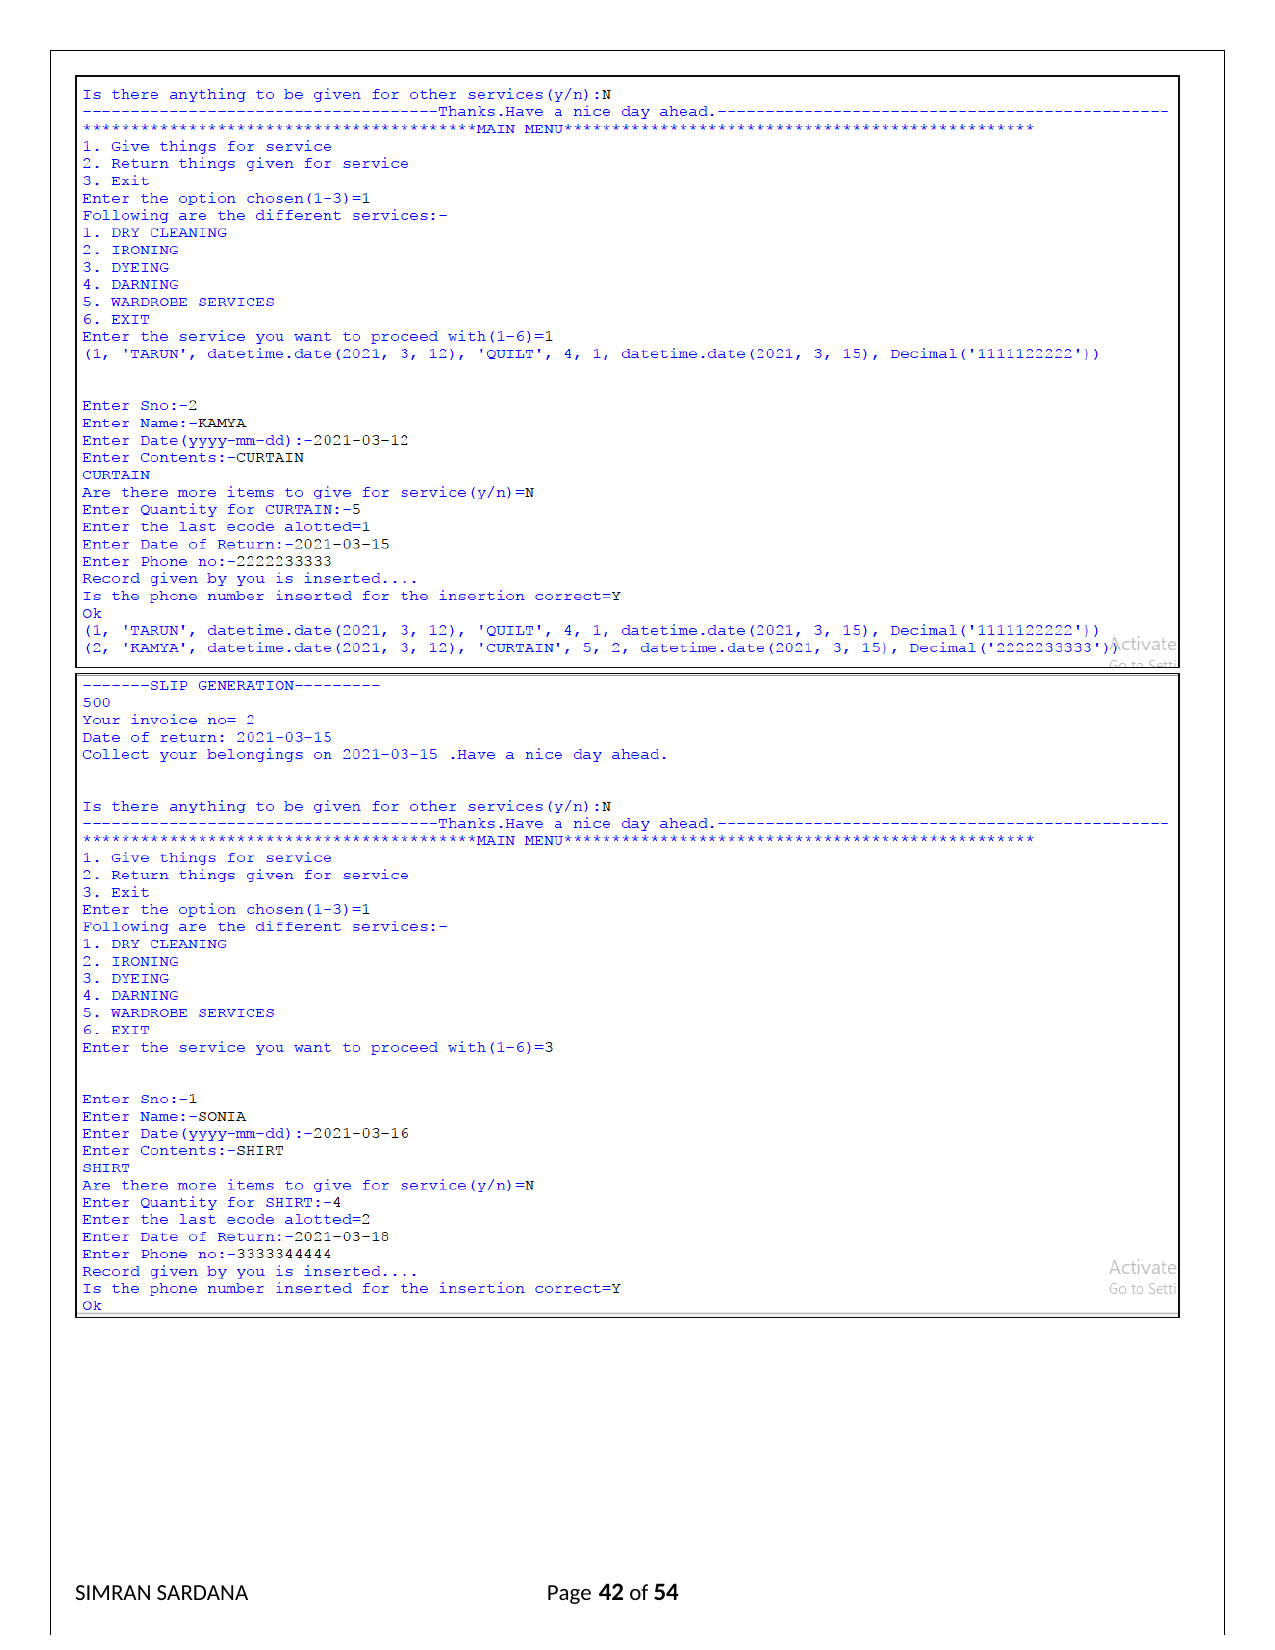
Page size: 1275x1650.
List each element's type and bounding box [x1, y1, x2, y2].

picture [77, 77, 1178, 667]
picture [77, 674, 1178, 1317]
